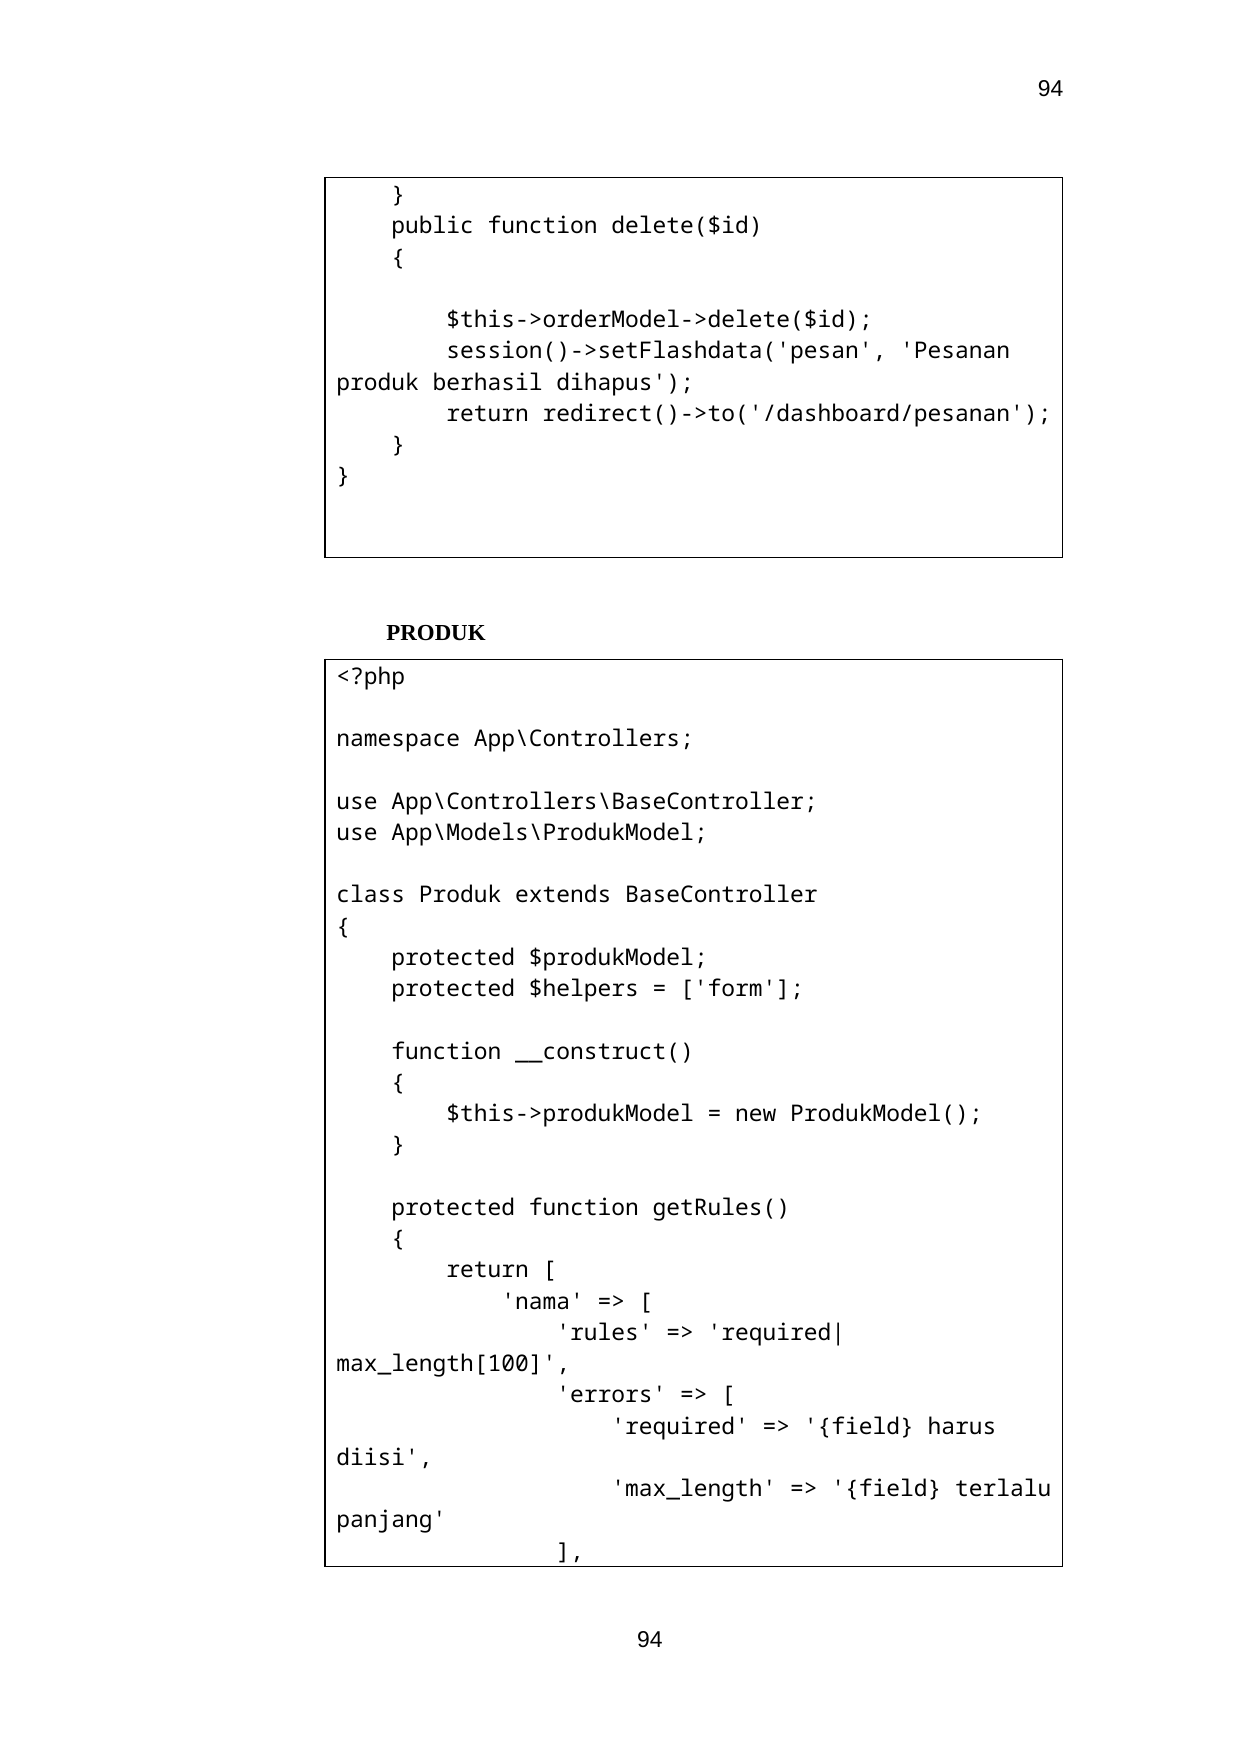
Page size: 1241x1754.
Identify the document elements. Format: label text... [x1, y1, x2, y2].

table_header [326, 178, 1062, 557]
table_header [326, 660, 1062, 1566]
text PRODUK [311, 619, 1063, 645]
